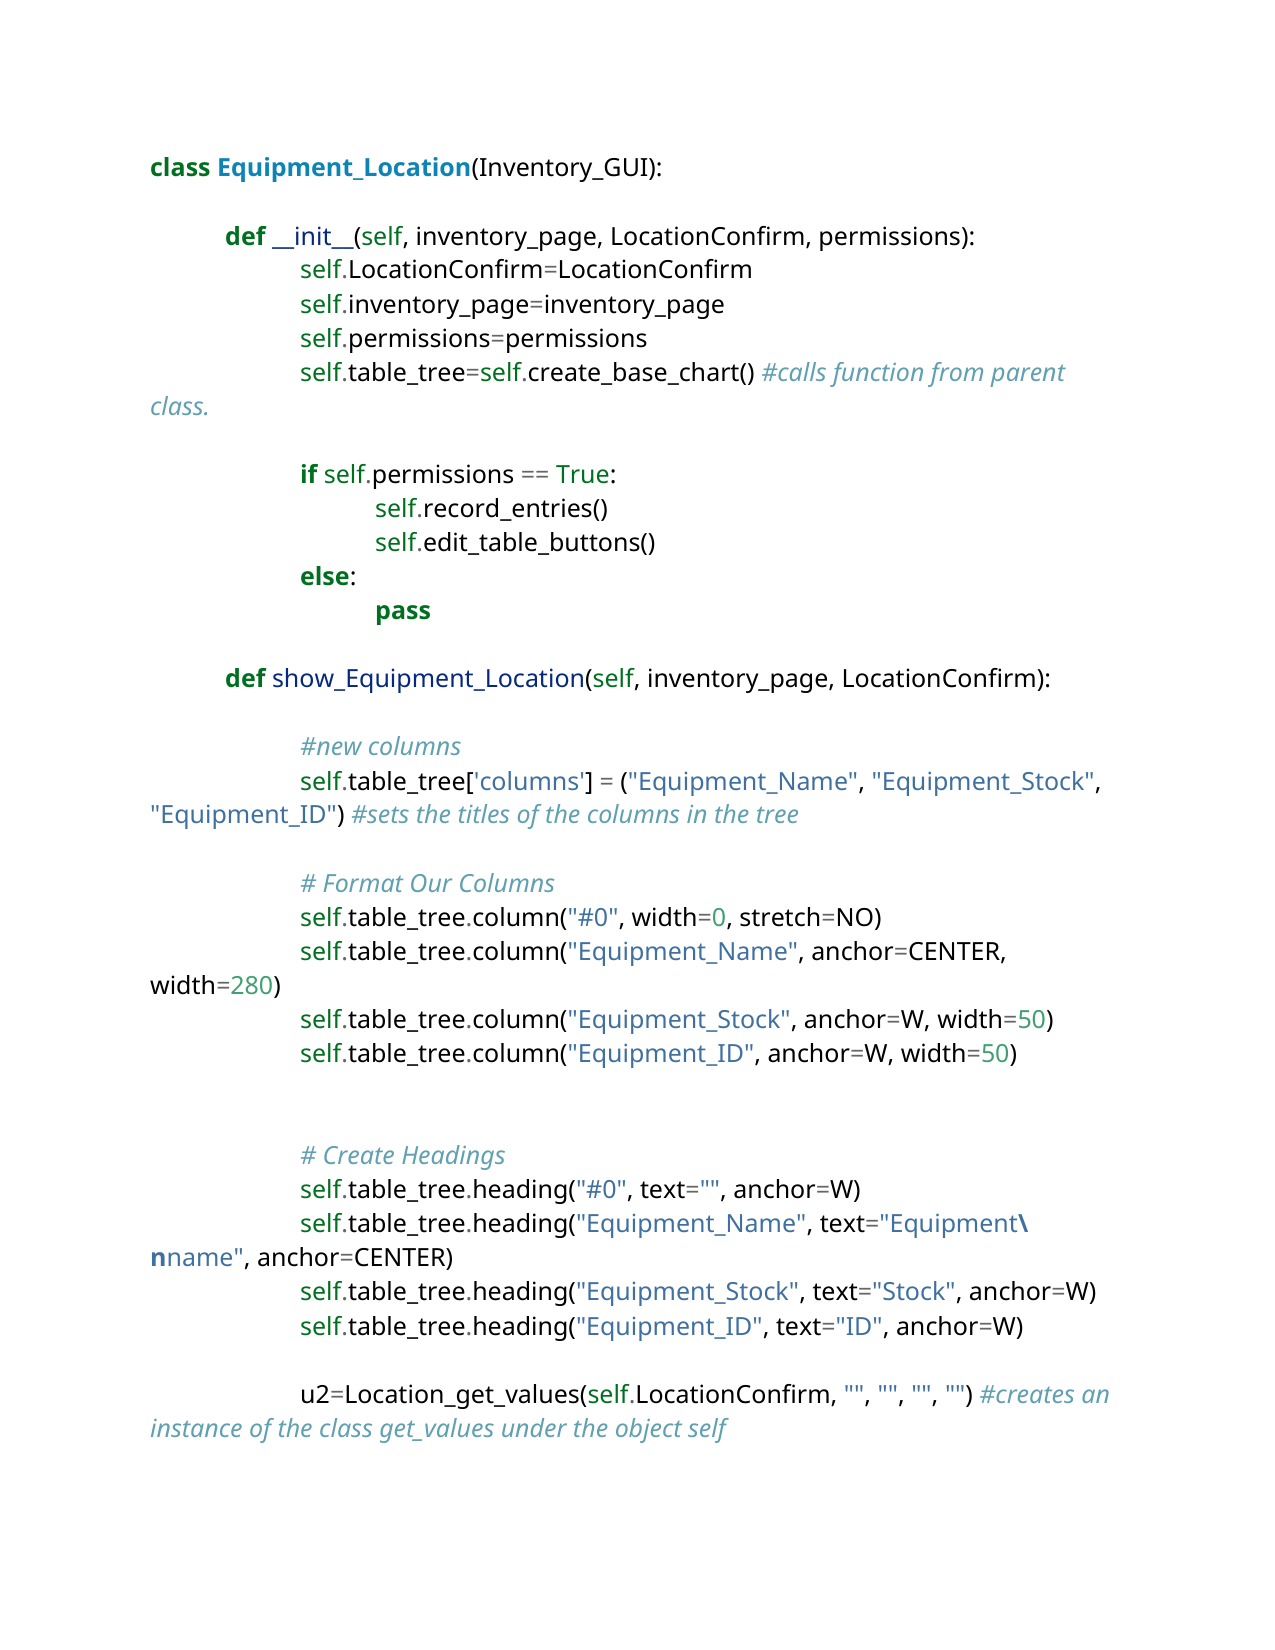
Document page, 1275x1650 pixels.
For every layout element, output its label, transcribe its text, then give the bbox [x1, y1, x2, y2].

text self.table_tree.heading("Equipment_Name", text="Equipment\nname", anchor=CENTER) [150, 1206, 1125, 1274]
text self.table_tree.heading("Equipment_ID", text="ID", anchor=W) [150, 1308, 1125, 1342]
text self.table_tree.column("Equipment_ID", anchor=W, width=50) [150, 1036, 1125, 1070]
text def show_Equipment_Location(self, inventory_page, LocationConfirm): [150, 661, 1125, 695]
text if self.permissions == True: [150, 457, 1125, 491]
text u2=Location_get_values(self.LocationConfirm, "", "", "", "") #creates an instance of the class get_values under the object self [150, 1376, 1125, 1444]
text pass [150, 593, 1125, 627]
text def __init__(self, inventory_page, LocationConfirm, permissions): [150, 218, 1125, 252]
text self.table_tree.column("Equipment_Stock", anchor=W, width=50) [150, 1002, 1125, 1036]
text self.LocationConfirm=LocationConfirm [150, 252, 1125, 286]
text self.table_tree.heading("#0", text="", anchor=W) [150, 1172, 1125, 1206]
text self.table_tree.heading("Equipment_Stock", text="Stock", anchor=W) [150, 1274, 1125, 1308]
text self.record_entries() [150, 491, 1125, 525]
text self.permissions=permissions [150, 320, 1125, 354]
text #new columns [150, 729, 1125, 763]
text self.table_tree=self.create_base_chart() #calls function from parent class. [150, 354, 1125, 422]
text class Equipment_Location(Inventory_GUI): [150, 150, 1125, 184]
text self.table_tree['columns'] = ("Equipment_Name", "Equipment_Stock", "Equipment_ID") #sets the titles of the columns in the tree [150, 763, 1125, 831]
text # Format Our Columns [150, 865, 1125, 899]
text else: [150, 559, 1125, 593]
text self.inventory_page=inventory_page [150, 286, 1125, 320]
text self.table_tree.column("Equipment_Name", anchor=CENTER, width=280) [150, 933, 1125, 1002]
text self.edit_table_buttons() [150, 525, 1125, 559]
text self.table_tree.column("#0", width=0, stretch=NO) [150, 899, 1125, 933]
text # Create Headings [150, 1138, 1125, 1172]
